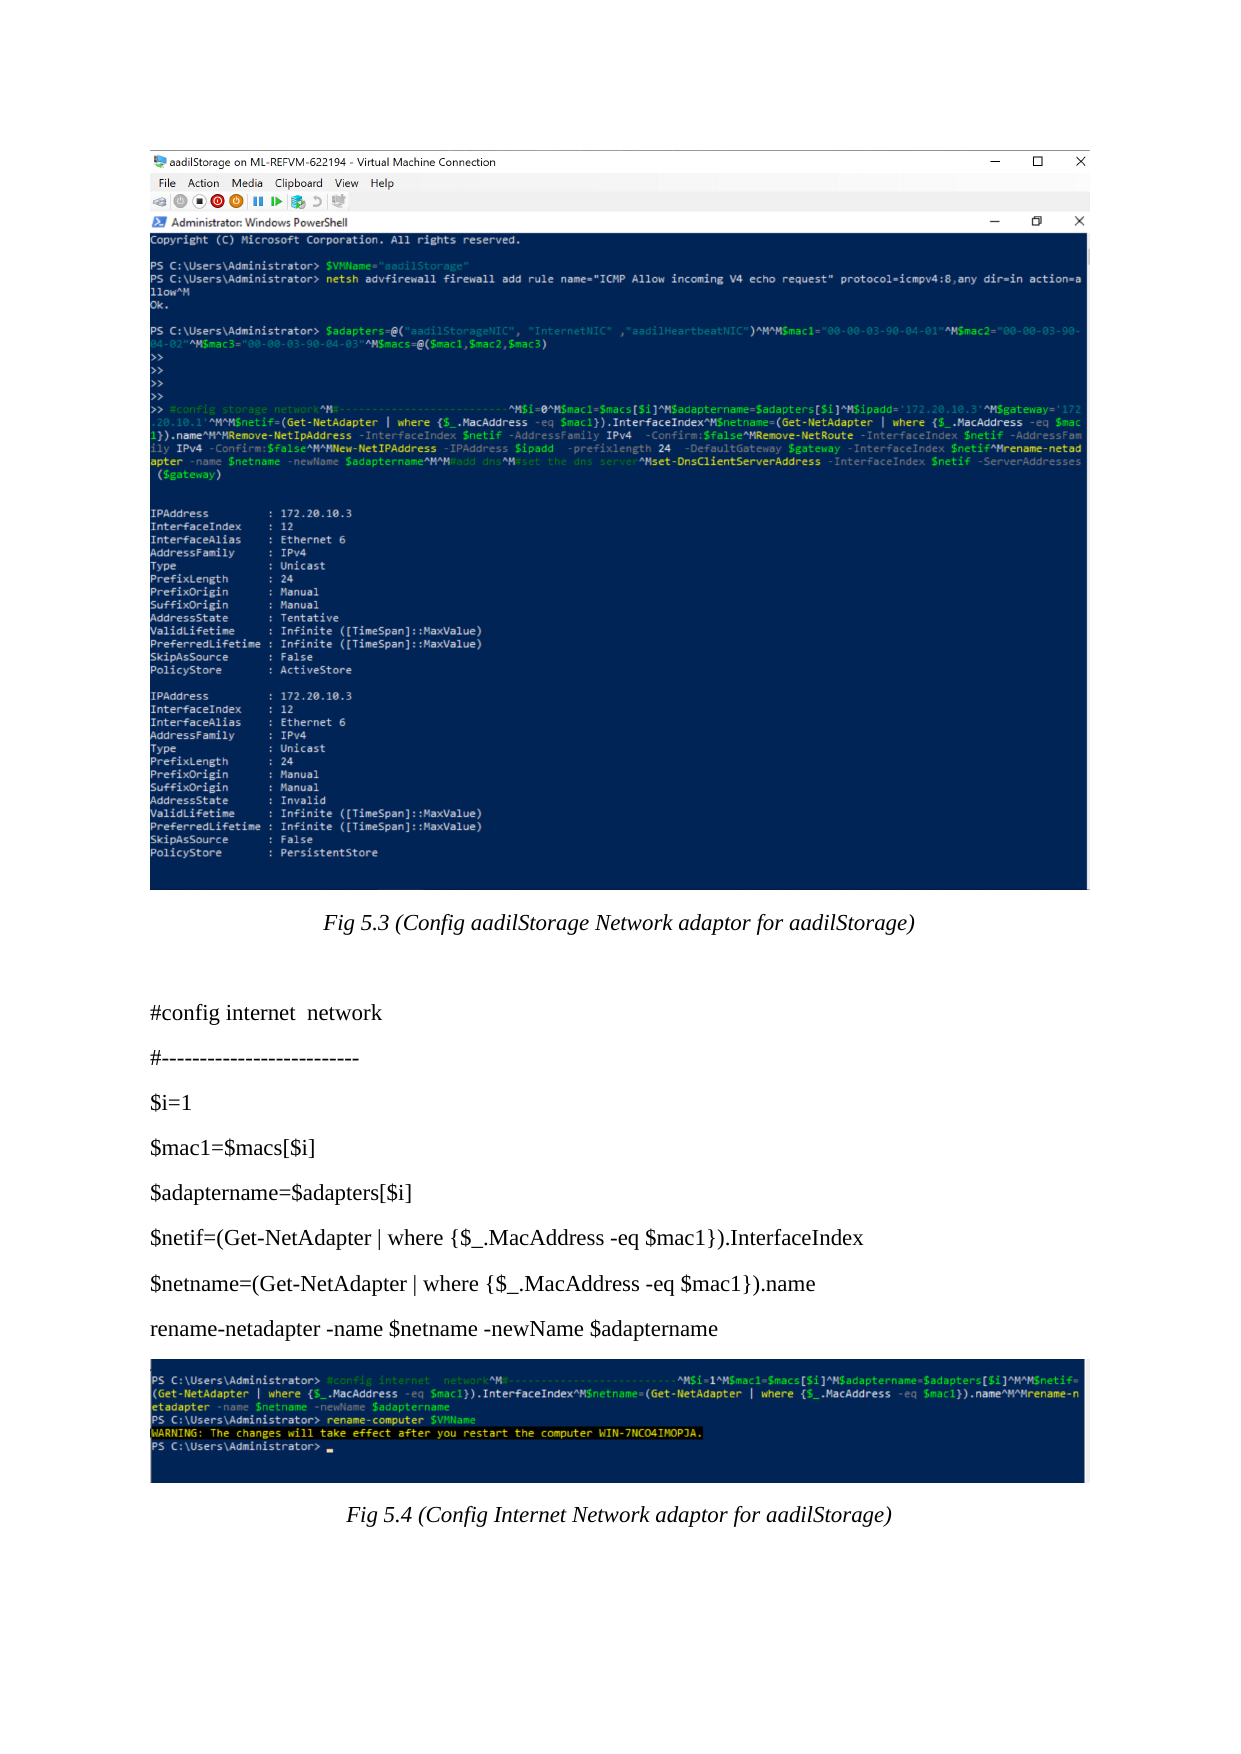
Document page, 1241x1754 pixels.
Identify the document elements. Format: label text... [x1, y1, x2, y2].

text Fig 5.3 (Config aadilStorage Network adaptor for aadilStorage) [150, 909, 1090, 935]
picture [150, 1359, 1090, 1483]
text $adaptername=$adapters[$i] [150, 1179, 1090, 1206]
text $netname=(Get-NetAdapter | where {$_.MacAddress -eq $mac1}).name [150, 1269, 1090, 1296]
text rename-netadapter -name $netname -newName $adaptername [150, 1315, 1090, 1341]
text $netif=(Get-NetAdapter | where {$_.MacAddress -eq $mac1}).InterfaceIndex [150, 1224, 1090, 1251]
picture [150, 150, 1090, 890]
text $i=1 [150, 1089, 1090, 1116]
text Fig 5.4 (Config Internet Network adaptor for aadilStorage) [150, 1501, 1090, 1528]
text #-------------------------- [150, 1044, 1090, 1070]
text #config internet network [150, 999, 1090, 1025]
text $mac1=$macs[$i] [150, 1134, 1090, 1161]
